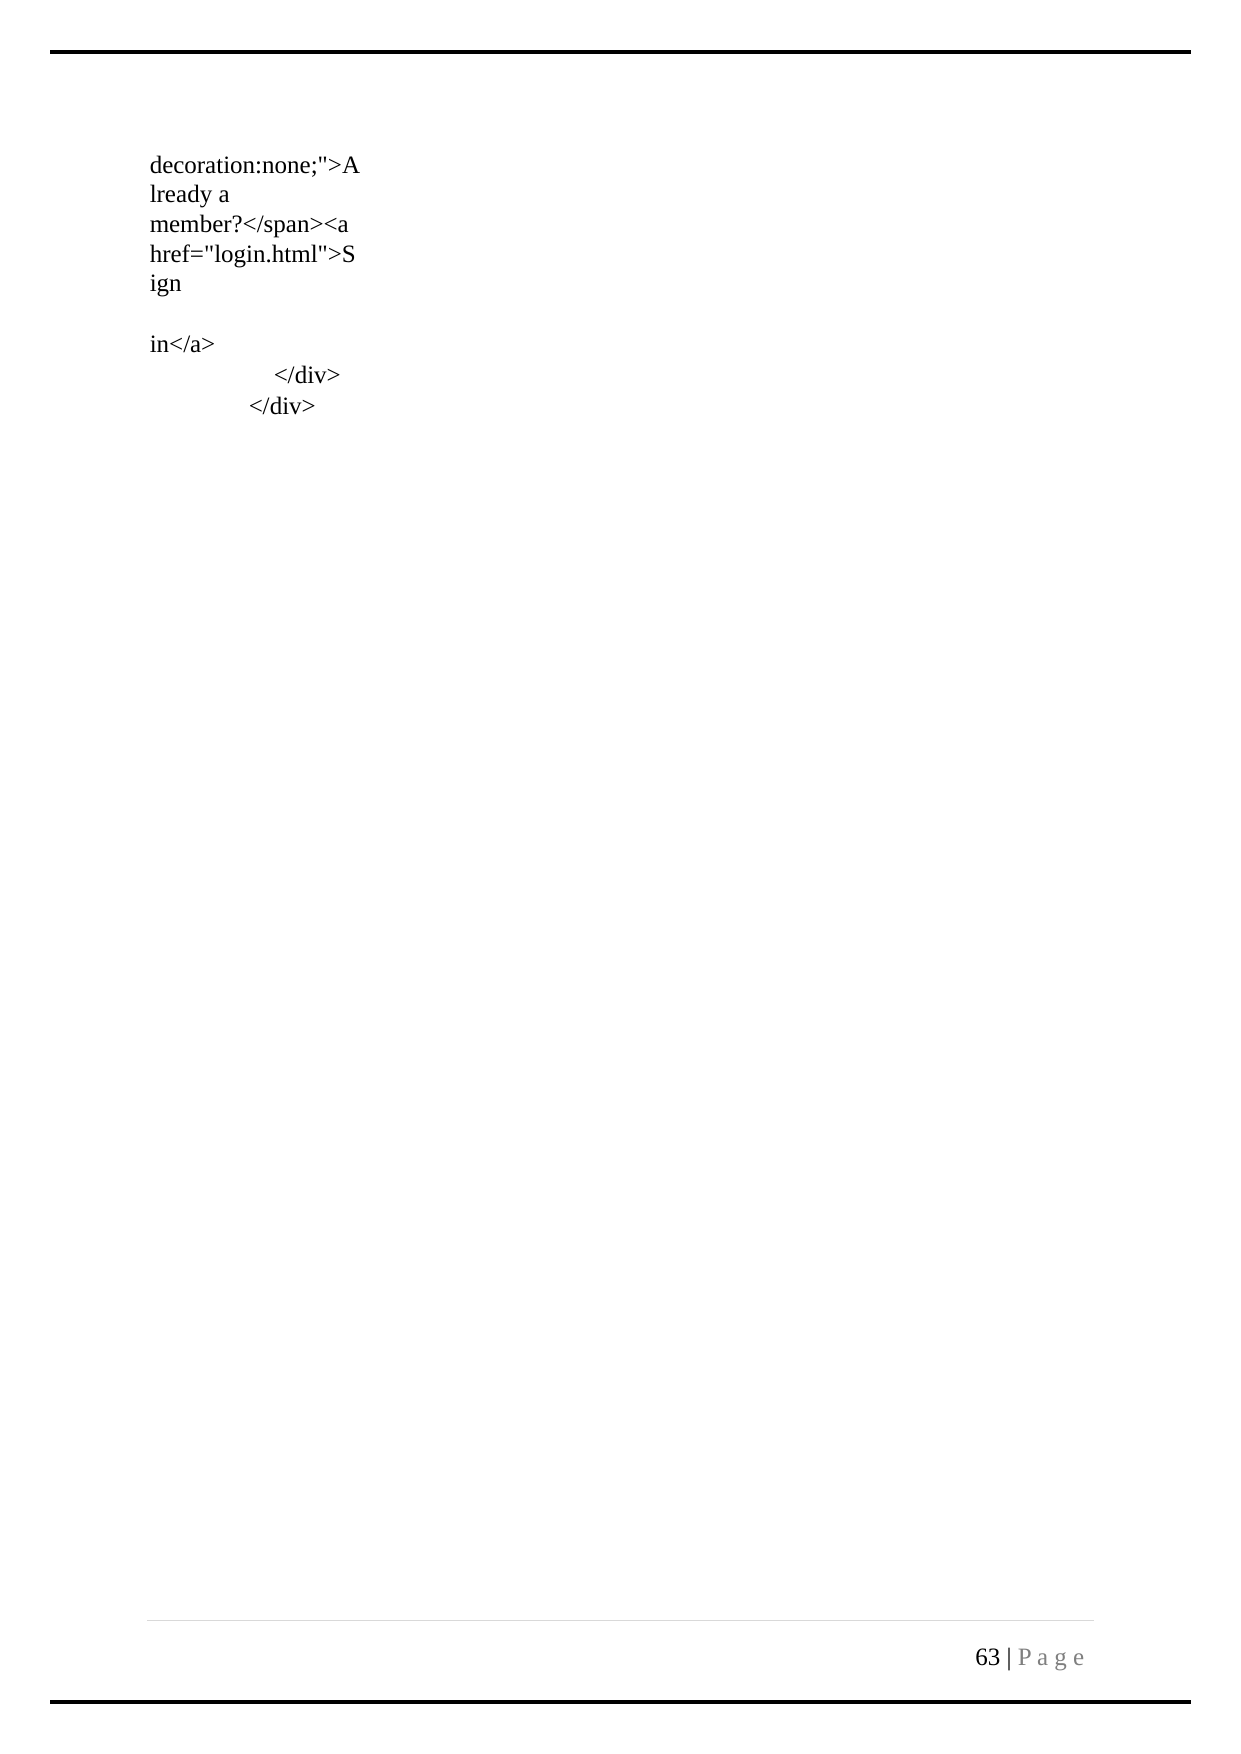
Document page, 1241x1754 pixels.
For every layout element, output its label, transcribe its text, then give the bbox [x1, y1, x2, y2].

text in</a> [148, 299, 361, 358]
text </div> [148, 360, 361, 389]
text </div> [148, 391, 361, 420]
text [148, 150, 361, 297]
